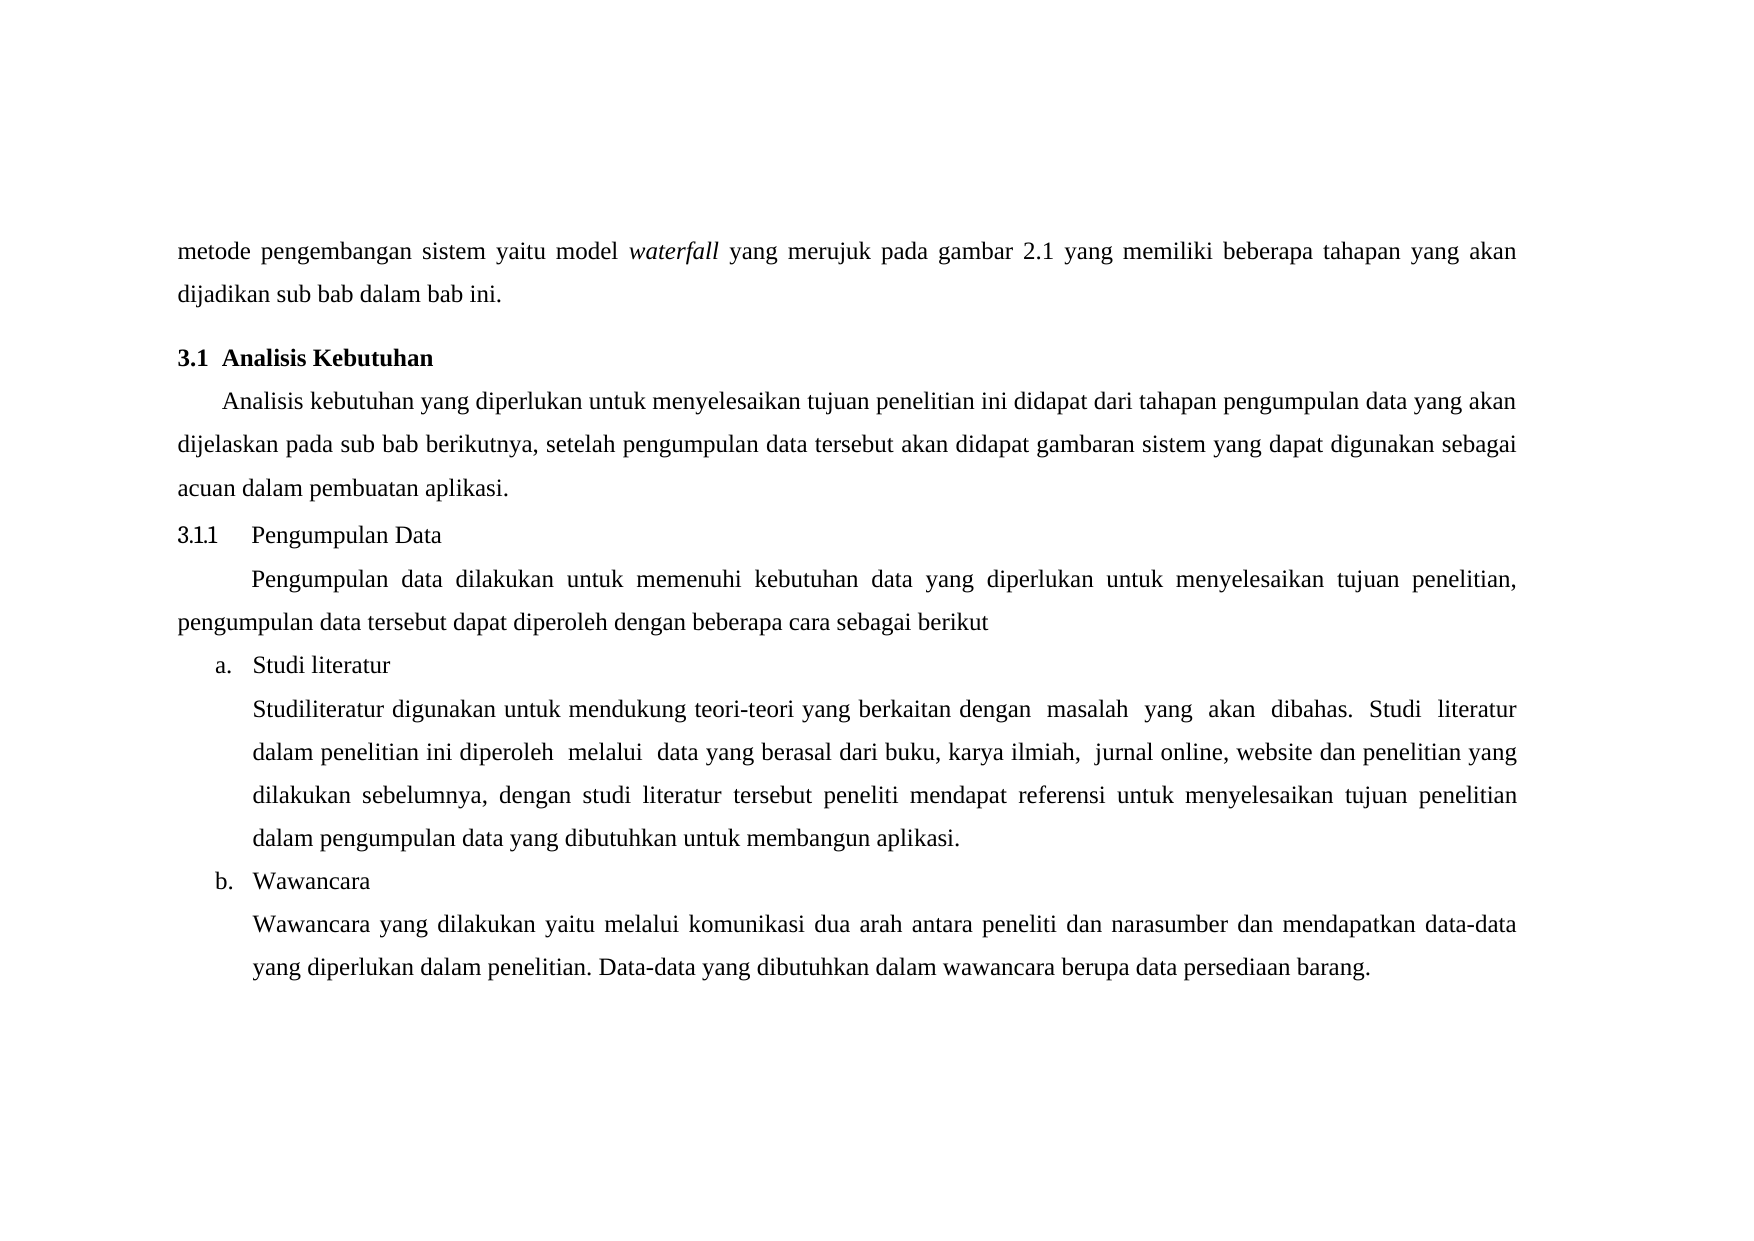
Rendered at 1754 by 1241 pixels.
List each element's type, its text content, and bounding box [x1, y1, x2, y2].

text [177, 236, 1518, 308]
list Analisis kebutuhan yang diperlukan untuk menyelesaikan tujuan penelitian ini didapat dari tahapan pengumpulan data yang akan dijelaskan pada sub bab berikutnya, setelah pengumpulan data tersebut akan didapat gambaran sistem yang dapat digunakan sebagai acuan dalam pembuatan aplikasi. [177, 386, 1518, 501]
list Studiliteratur digunakan untuk mendukung teori-teori yang berkaitan dengan masalah yang akan dibahas. Studi literatur dalam penelitian ini diperoleh melalui data yang berasal dari buku, karya ilmiah, jurnal online, website dan penelitian yang dilakukan sebelumnya, dengan studi literatur tersebut peneliti mendapat referensi untuk menyelesaikan tujuan penelitian dalam pengumpulan data yang dibutuhkan untuk membangun aplikasi. [252, 694, 1518, 852]
text Pengumpulan data dilakukan untuk memenuhi kebutuhan data yang diperlukan untuk menyelesaikan tujuan penelitian, pengumpulan data tersebut dapat diperoleh dengan beberapa cara sebagai berikut [177, 564, 1518, 636]
subtitle Analisis Kebutuhan [177, 343, 1518, 372]
list Wawancara yang dilakukan yaitu melalui komunikasi dua arah antara peneliti dan narasumber dan mendapatkan data-data yang diperlukan dalam penelitian. Data-data yang dibutuhkan dalam wawancara berupa data persediaan barang. [252, 909, 1518, 981]
subtitle Pengumpulan Data [177, 520, 1518, 549]
list Studi literatur [215, 651, 1518, 679]
list Wawancara [215, 866, 1518, 895]
